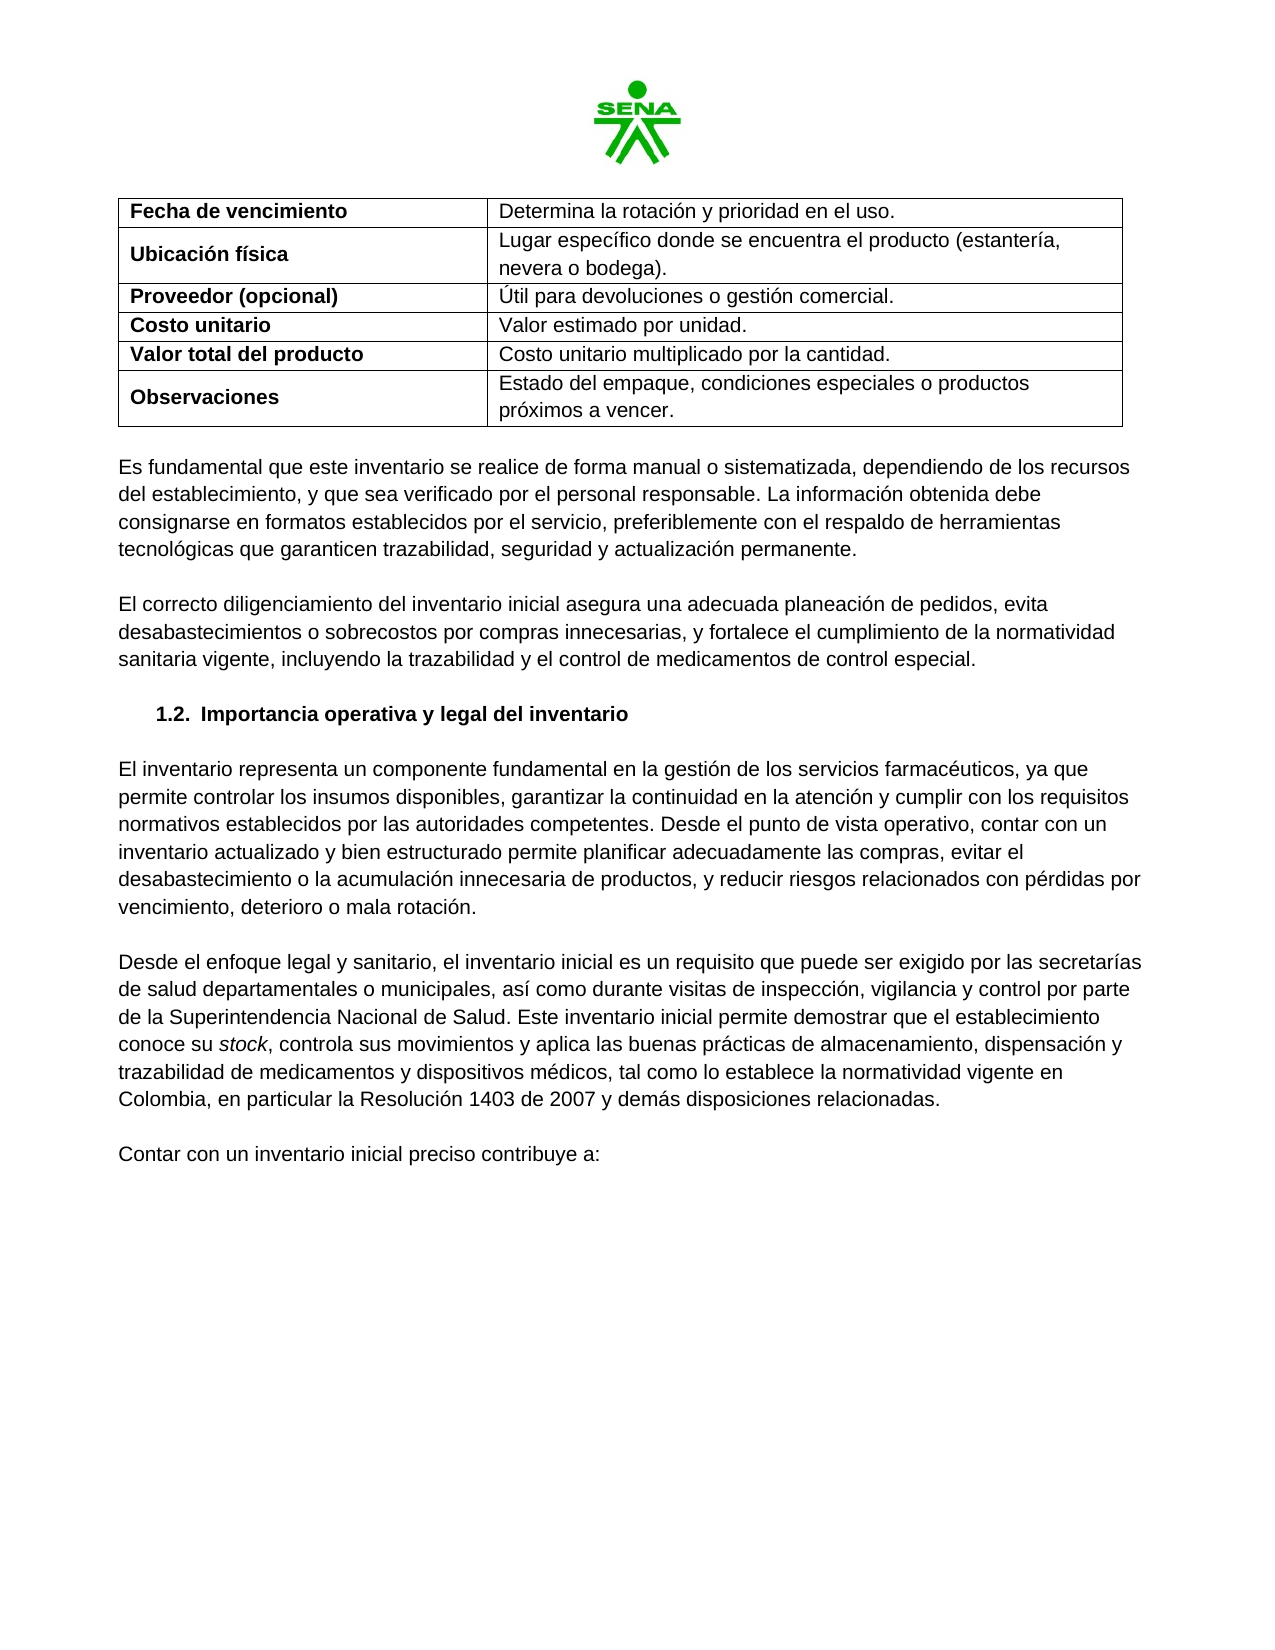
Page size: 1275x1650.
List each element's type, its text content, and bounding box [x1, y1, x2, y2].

table_cell Proveedor (opcional) [119, 284, 487, 312]
table_cell Valor estimado por unidad. [488, 313, 1122, 341]
table_cell Costo unitario multiplicado por la cantidad. [488, 342, 1122, 370]
table_cell Estado del empaque, condiciones especiales o productos próximos a vencer. [488, 371, 1122, 426]
text Es fundamental que este inventario se realice de forma manual o sistematizada, dependiendo de los recursos del establecimiento, y que sea verificado por el personal responsable. La información obtenida debe consignarse en formatos establecidos por el servicio, preferiblemente con el respaldo de herramientas tecnológicas que garanticen trazabilidad, seguridad y actualización permanente. [118, 454, 1157, 561]
text El correcto diligenciamiento del inventario inicial asegura una adecuada planeación de pedidos, evita desabastecimientos o sobrecostos por compras innecesarias, y fortalece el cumplimiento de la normatividad sanitaria vigente, incluyendo la trazabilidad y el control de medicamentos de control especial. [118, 592, 1157, 671]
picture [588, 75, 687, 172]
text Desde el enfoque legal y sanitario, el inventario inicial es un requisito que puede ser exigido por las secretarías de salud departamentales o municipales, así como durante visitas de inspección, vigilancia y control por parte de la Superintendencia Nacional de Salud. Este inventario inicial permite demostrar que el establecimiento conoce su stock, controla sus movimientos y aplica las buenas prácticas de almacenamiento, dispensación y trazabilidad de medicamentos y dispositivos médicos, tal como lo establece la normatividad vigente en Colombia, en particular la Resolución 1403 de 2007 y demás disposiciones relacionadas. [118, 949, 1157, 1111]
table_cell Útil para devoluciones o gestión comercial. [488, 284, 1122, 312]
table_cell Valor total del producto [119, 342, 487, 370]
list Importancia operativa y legal del inventario [156, 702, 1157, 726]
text El inventario representa un componente fundamental en la gestión de los servicios farmacéuticos, ya que permite controlar los insumos disponibles, garantizar la continuidad en la atención y cumplir con los requisitos normativos establecidos por las autoridades competentes. Desde el punto de vista operativo, contar con un inventario actualizado y bien estructurado permite planificar adecuadamente las compras, evitar el desabastecimiento o la acumulación innecesaria de productos, y reducir riesgos relacionados con pérdidas por vencimiento, deterioro o mala rotación. [118, 757, 1157, 918]
table_cell Determina la rotación y prioridad en el uso. [488, 199, 1122, 227]
table_cell Fecha de vencimiento [119, 199, 487, 227]
table_cell Costo unitario [119, 313, 487, 341]
table_cell Lugar específico donde se encuentra el producto (estantería, nevera o bodega). [488, 228, 1122, 283]
table_cell Observaciones [119, 371, 487, 426]
text Contar con un inventario inicial preciso contribuye a: [118, 1142, 1157, 1166]
table_cell Ubicación física [119, 228, 487, 283]
